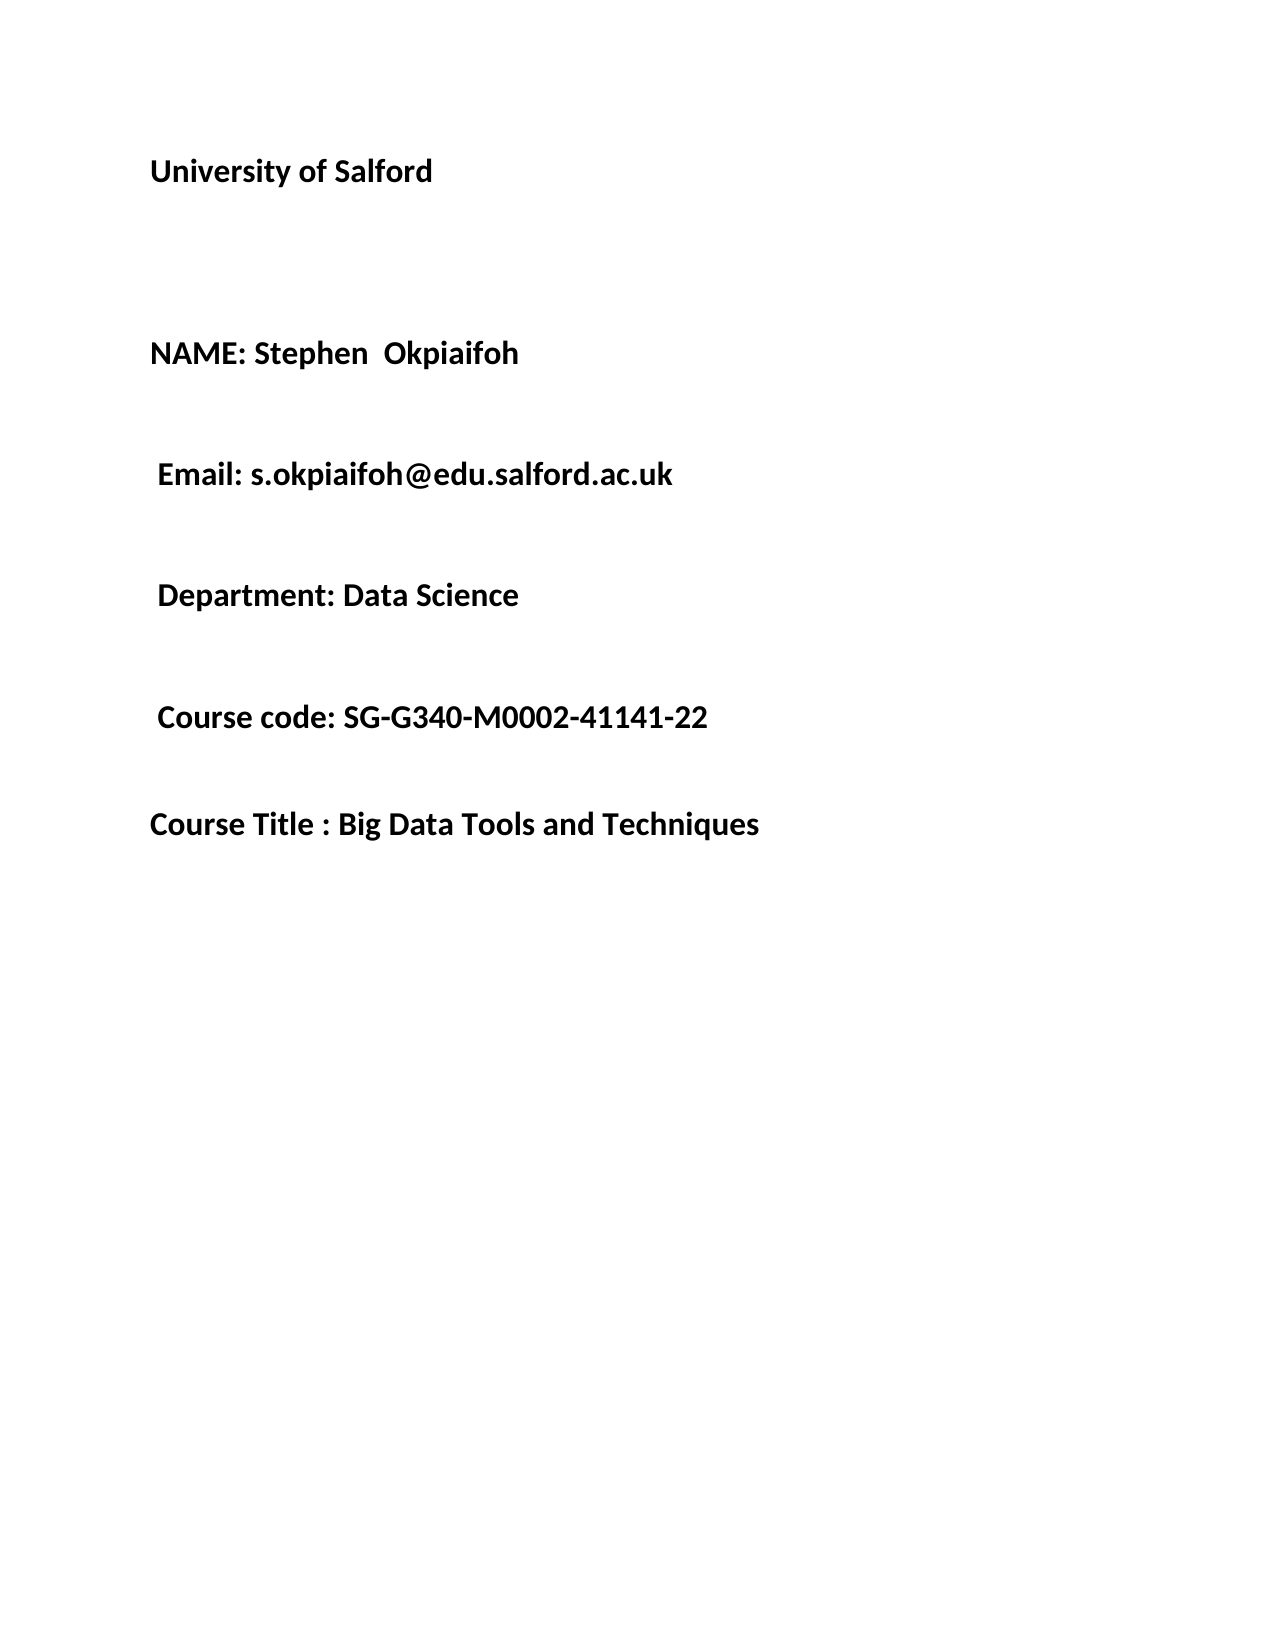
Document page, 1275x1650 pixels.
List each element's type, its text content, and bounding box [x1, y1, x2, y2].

text NAME: Stephen Okpiaifoh [150, 332, 1125, 373]
text University of Salford [150, 150, 1125, 191]
text Course code: SG-G340-M0002-41141-22 [150, 696, 1125, 736]
text Course Title : Big Data Tools and Techniques [150, 803, 1125, 844]
text Email: s.okpiaifoh@edu.salford.ac.uk [150, 453, 1125, 494]
text Department: Data Science [150, 574, 1125, 615]
